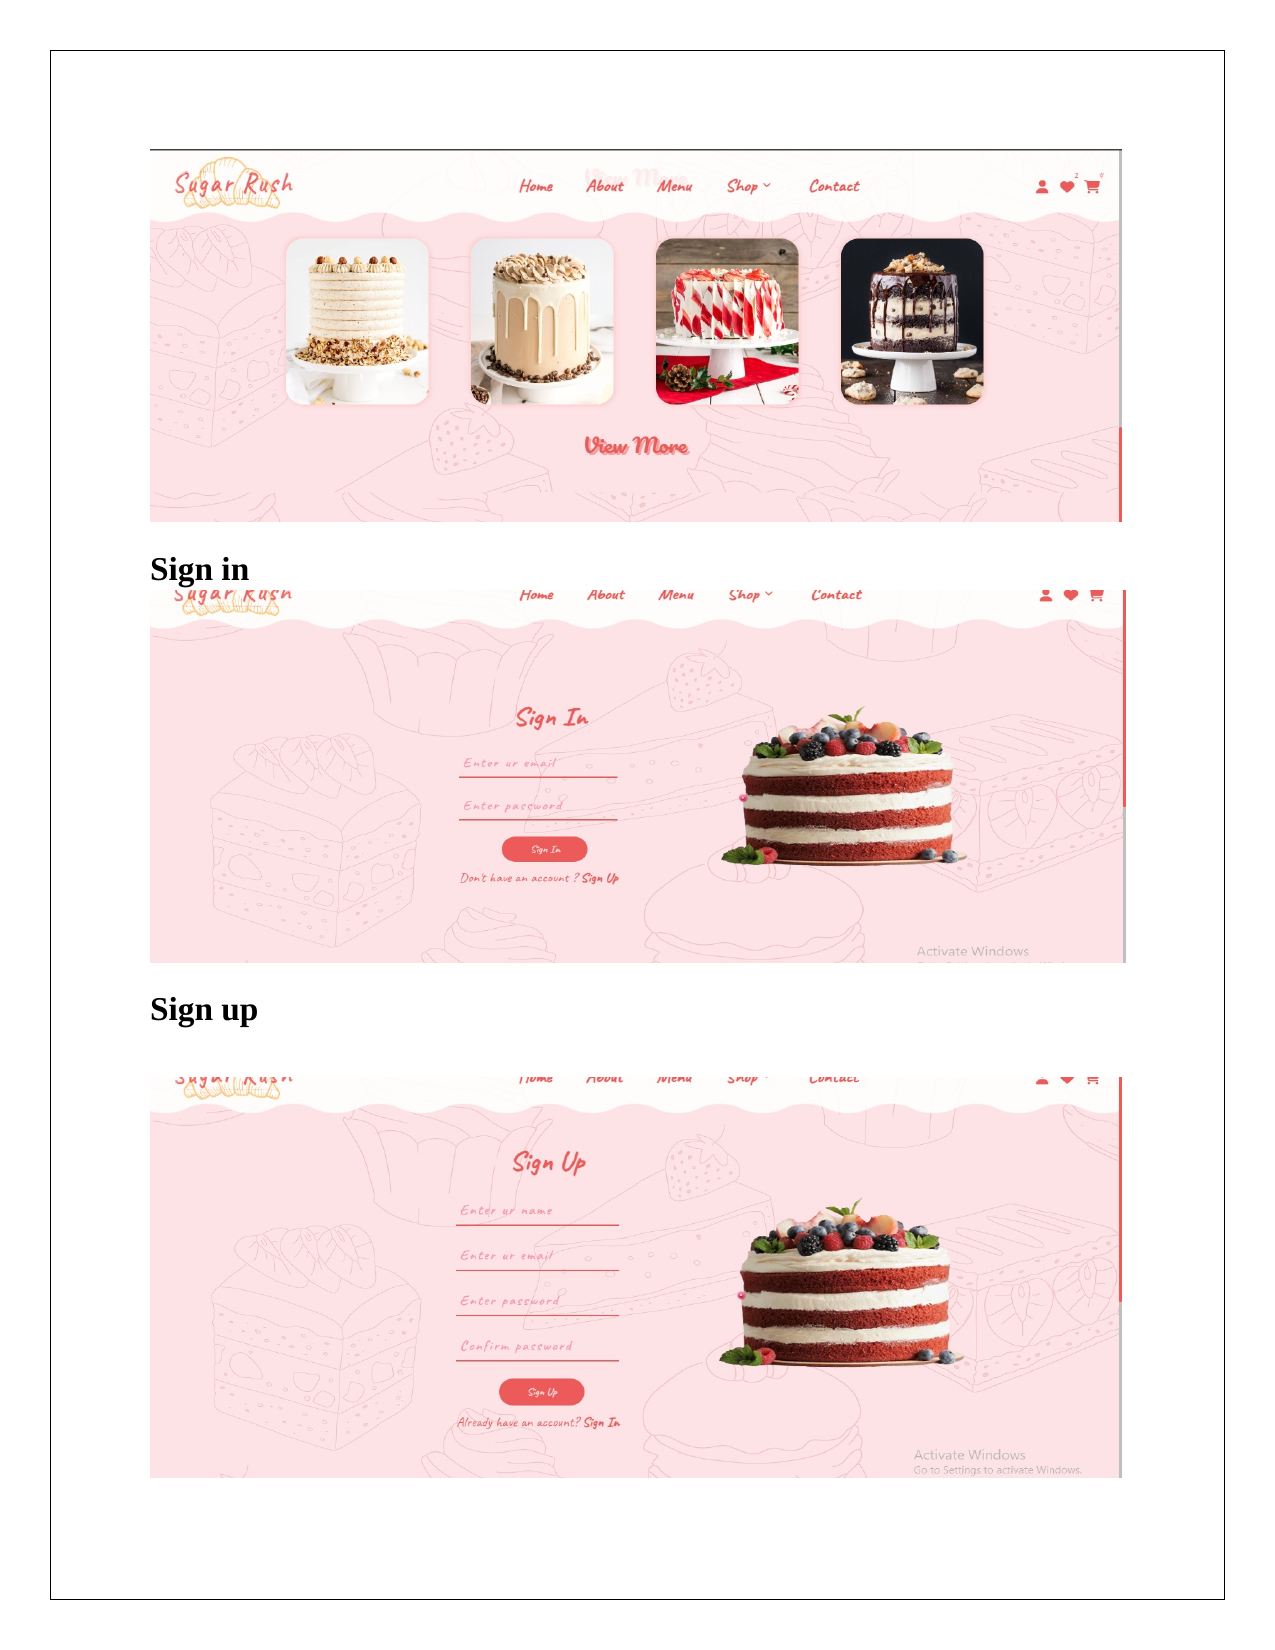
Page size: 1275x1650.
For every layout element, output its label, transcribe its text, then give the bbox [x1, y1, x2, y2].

subtitle Sign in [150, 549, 1125, 587]
picture [150, 149, 1122, 522]
picture [150, 1077, 1122, 1478]
subtitle Sign up [150, 990, 1125, 1028]
picture [150, 590, 1126, 963]
